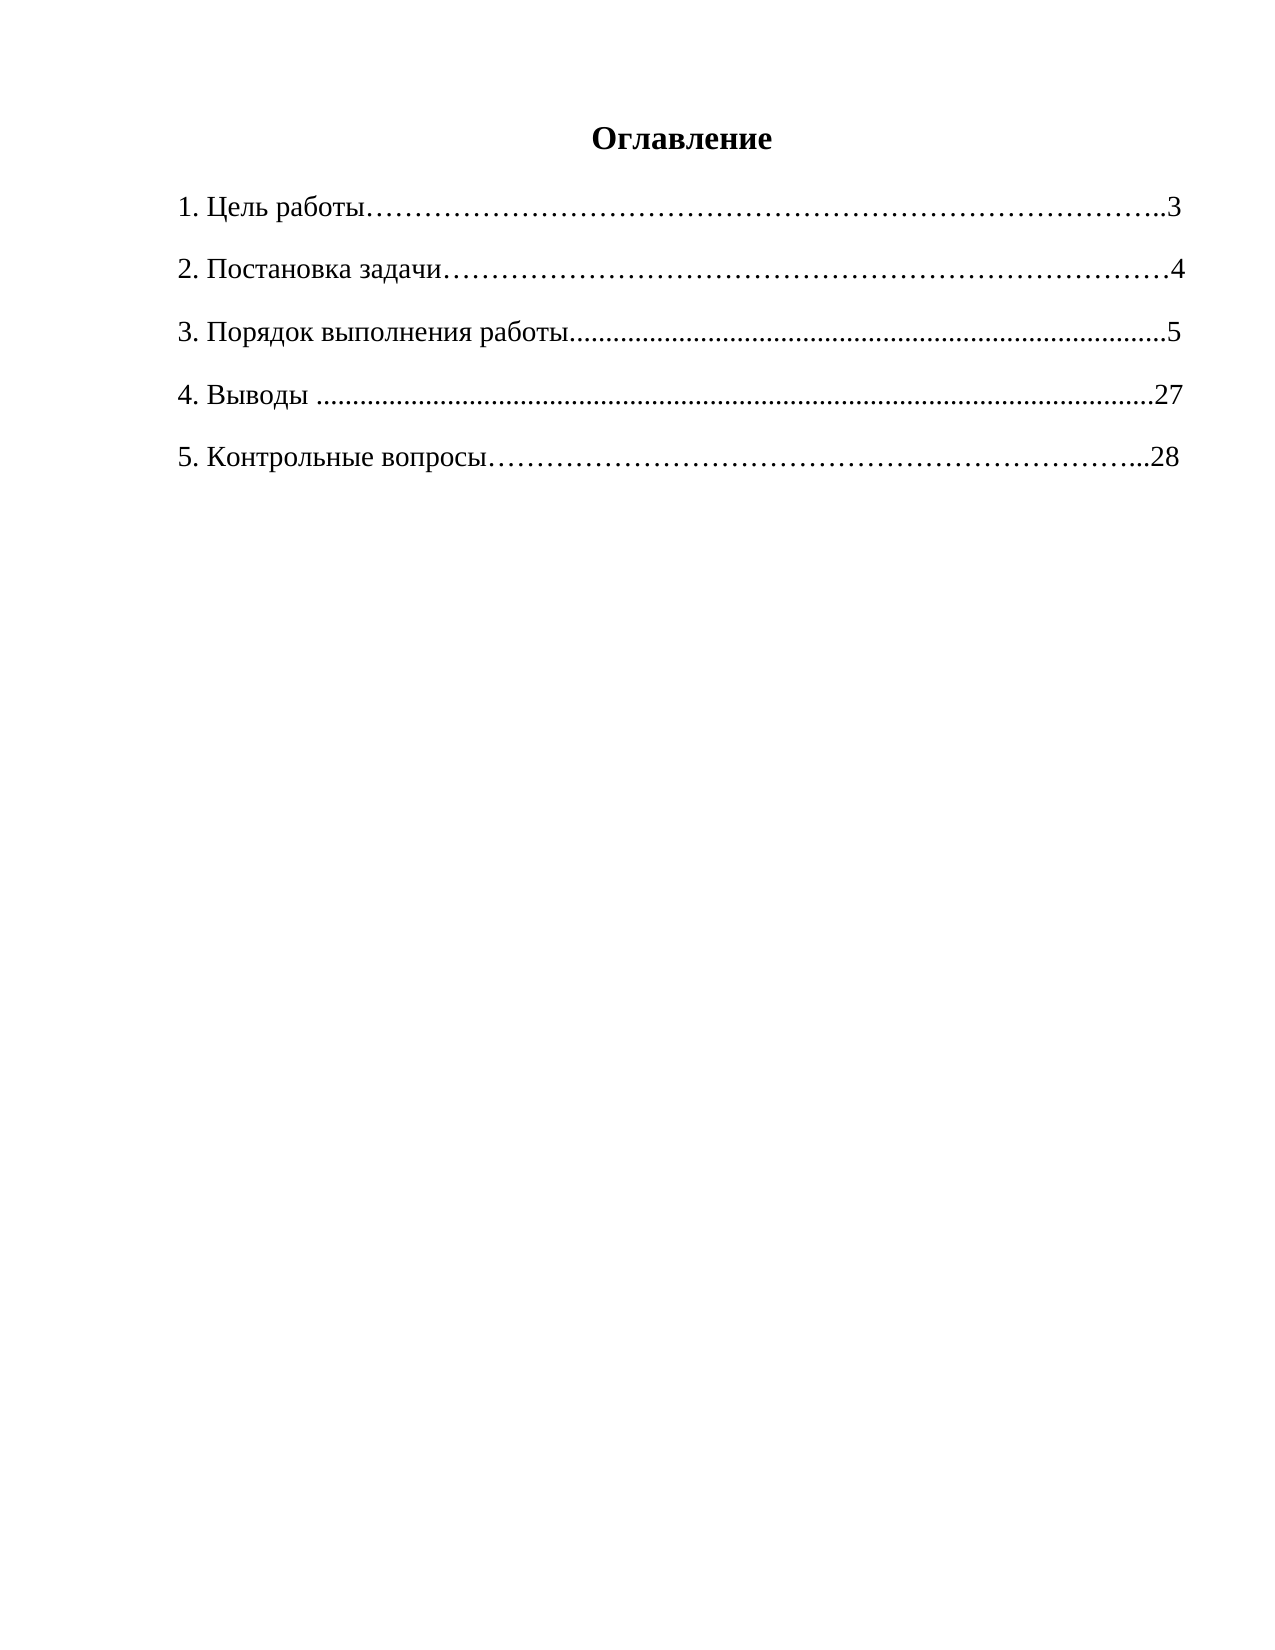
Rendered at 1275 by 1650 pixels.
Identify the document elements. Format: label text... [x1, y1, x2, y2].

text 4. Выводы ...................................................................................................................27 [177, 377, 1186, 410]
text Оглавление [177, 118, 1186, 156]
text 2. Постановка задачи…………………………………………………………………4 [177, 251, 1186, 285]
text 5. Контрольные вопросы…………………………………………………………...28 [177, 439, 1186, 473]
text 1. Цель работы………………………………………………………………………..3 [177, 189, 1186, 222]
text 3. Порядок выполнения работы..................................................................................5 [177, 314, 1186, 348]
